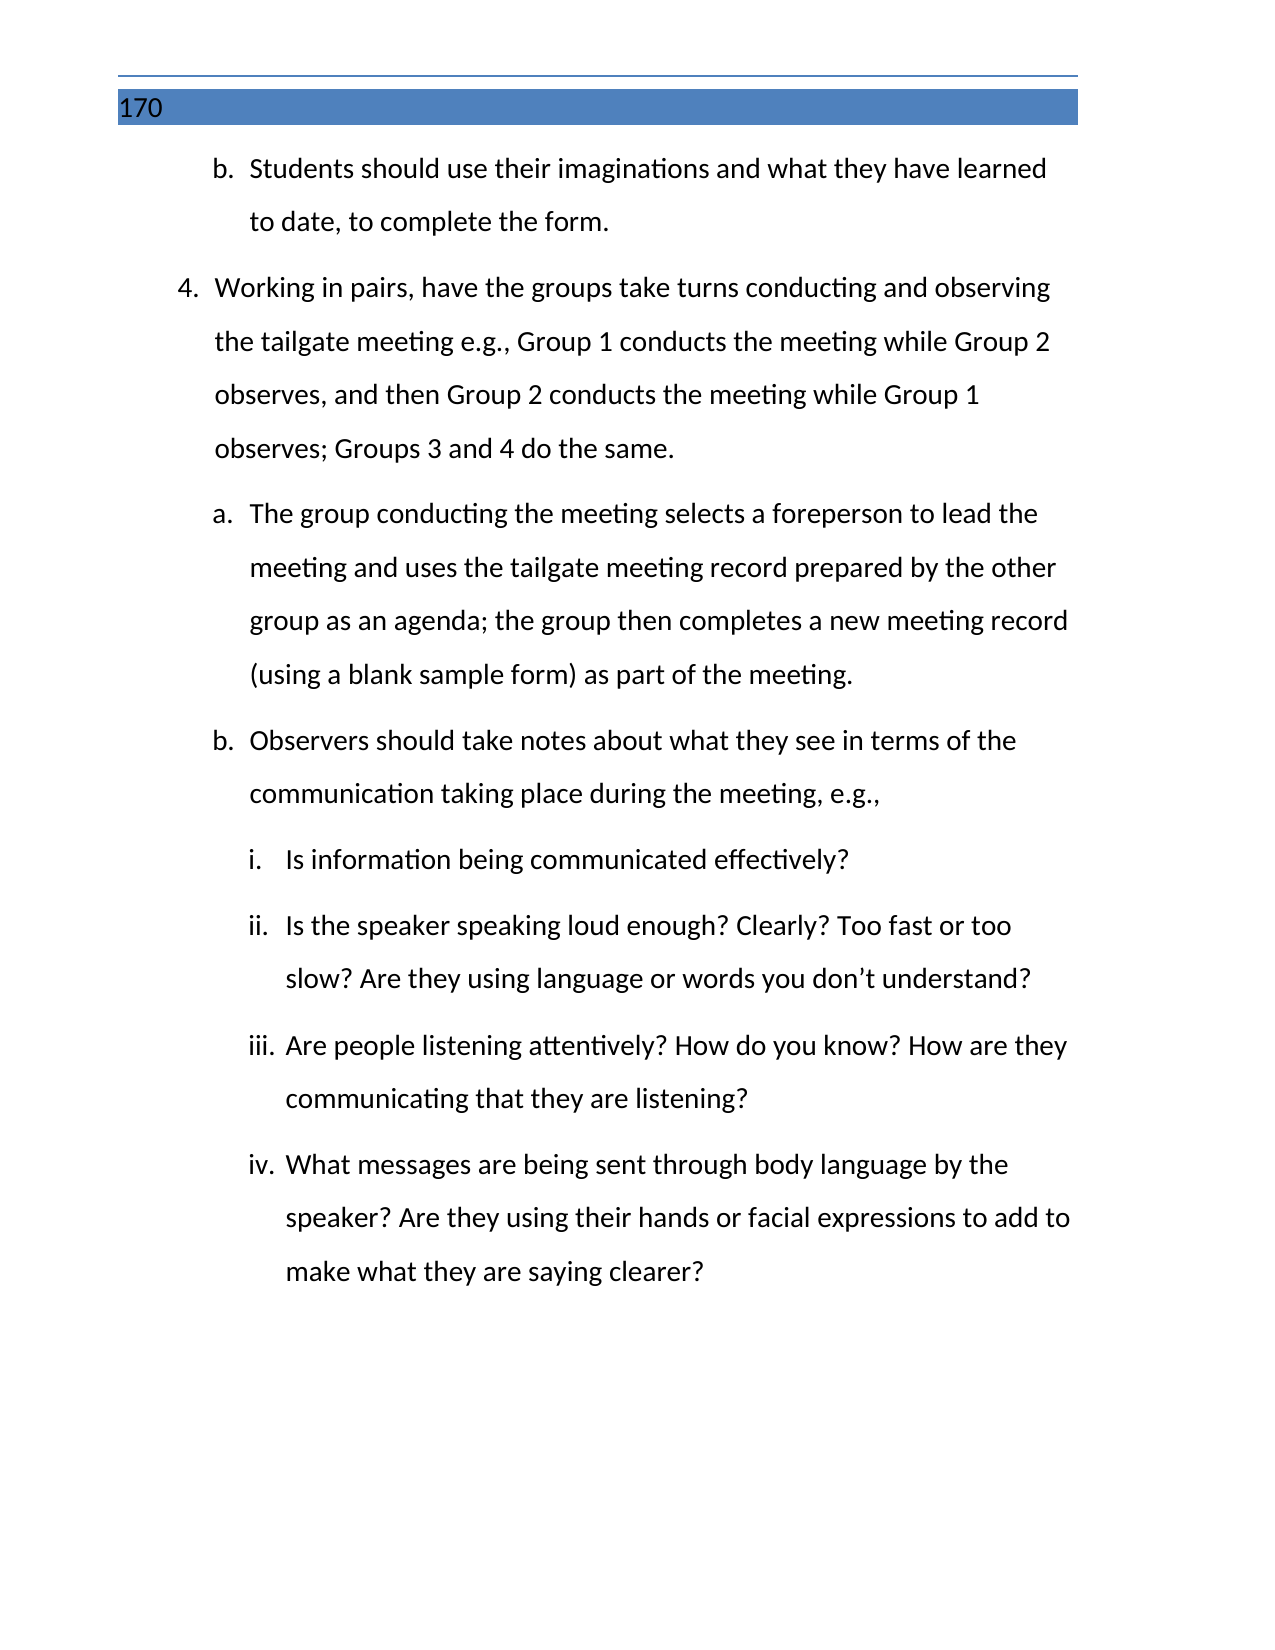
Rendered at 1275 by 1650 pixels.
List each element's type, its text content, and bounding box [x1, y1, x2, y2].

list Is information being communicated effectively? [248, 841, 1078, 877]
list Students should use their imaginations and what they have learned to date, to complete the form. [212, 150, 1078, 239]
list What messages are being sent through body language by the speaker? Are they using their hands or facial expressions to add to make what they are saying clearer? [248, 1146, 1078, 1288]
list Are people listening attentively? How do you know? How are they communicating that they are listening? [248, 1027, 1078, 1116]
list Is the speaker speaking loud enough? Clearly? Too fast or too slow? Are they using language or words you don’t understand? [248, 907, 1078, 996]
list Observers should take notes about what they see in terms of the communication taking place during the meeting, e.g., [212, 722, 1078, 811]
list Working in pairs, have the groups take turns conducting and observing the tailgate meeting e.g., Group 1 conducts the meeting while Group 2 observes, and then Group 2 conducts the meeting while Group 1 observes; Groups 3 and 4 do the same. [177, 269, 1078, 465]
list The group conducting the meeting selects a foreperson to lead the meeting and uses the tailgate meeting record prepared by the other group as an agenda; the group then completes a new meeting record (using a blank sample form) as part of the meeting. [212, 496, 1078, 692]
